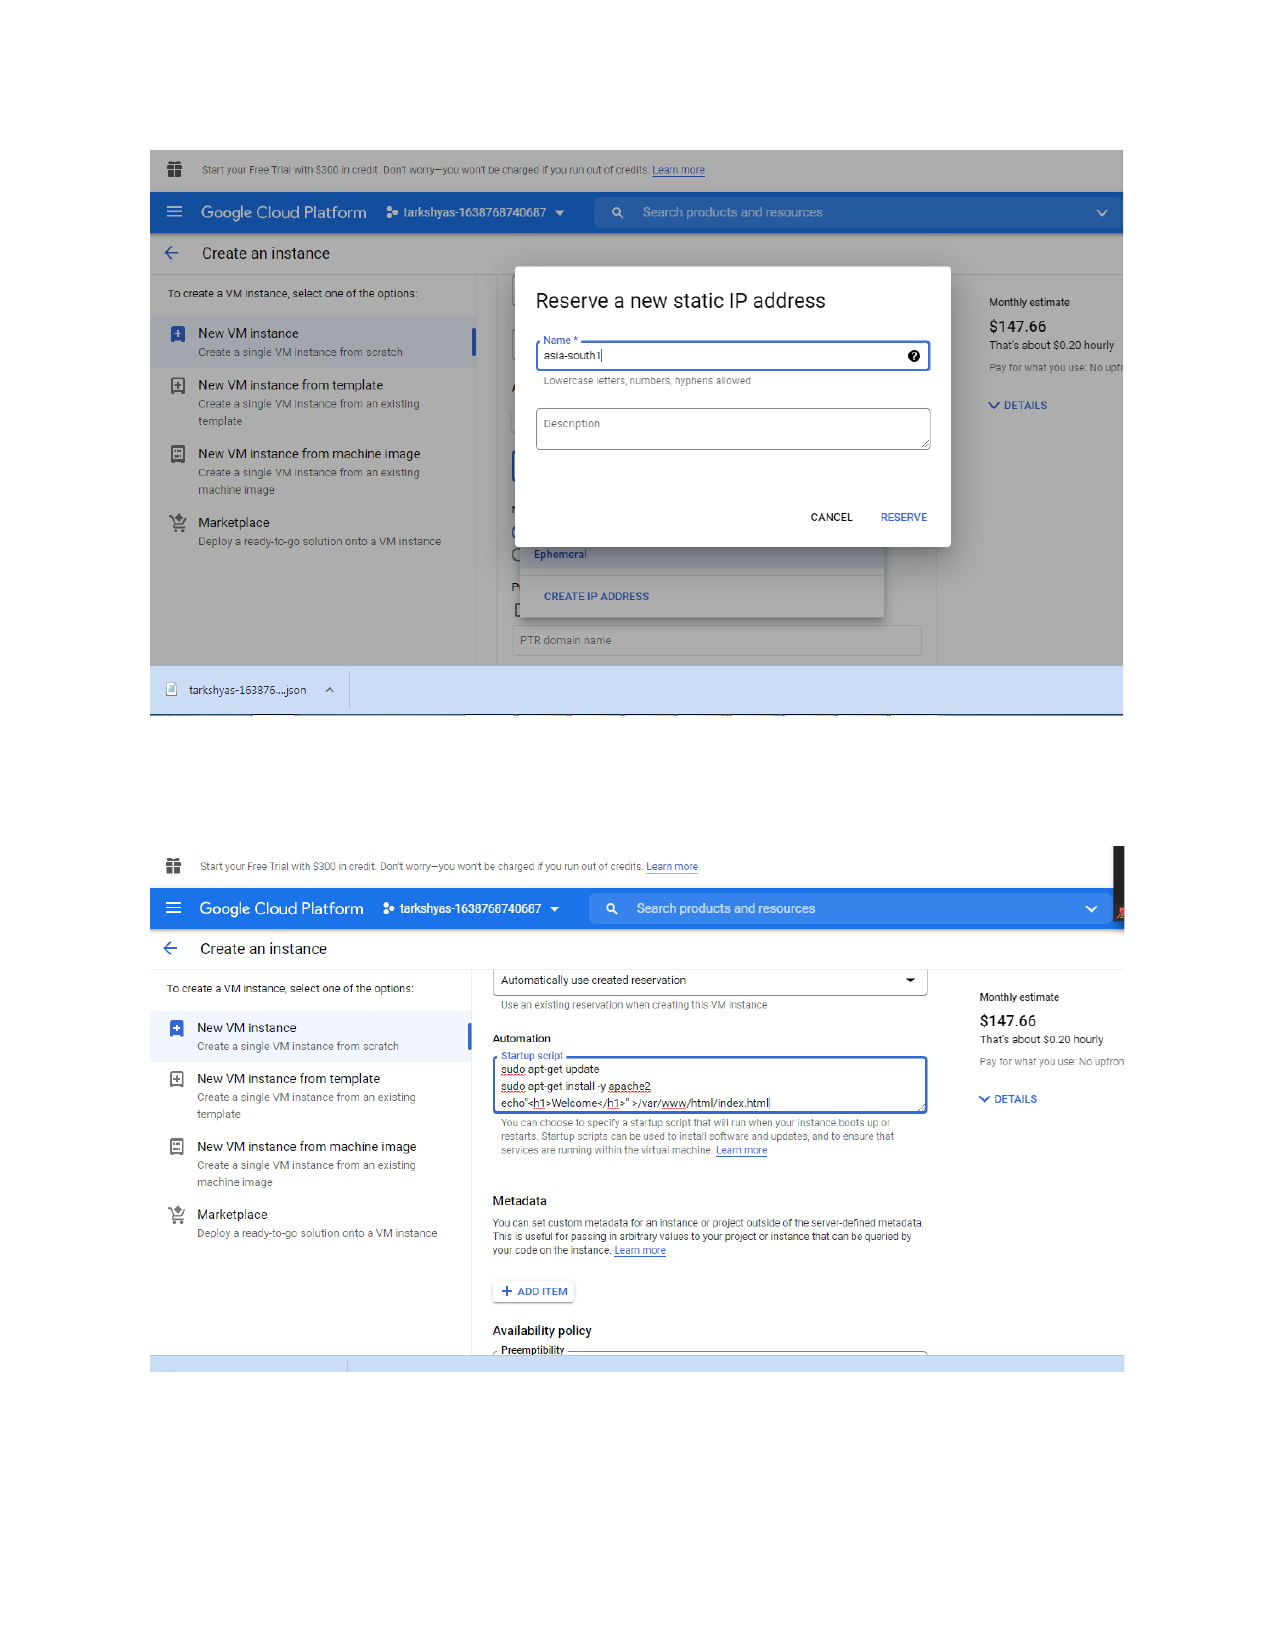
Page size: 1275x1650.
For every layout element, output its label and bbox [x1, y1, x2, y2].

picture [150, 150, 1124, 716]
picture [150, 846, 1125, 1372]
